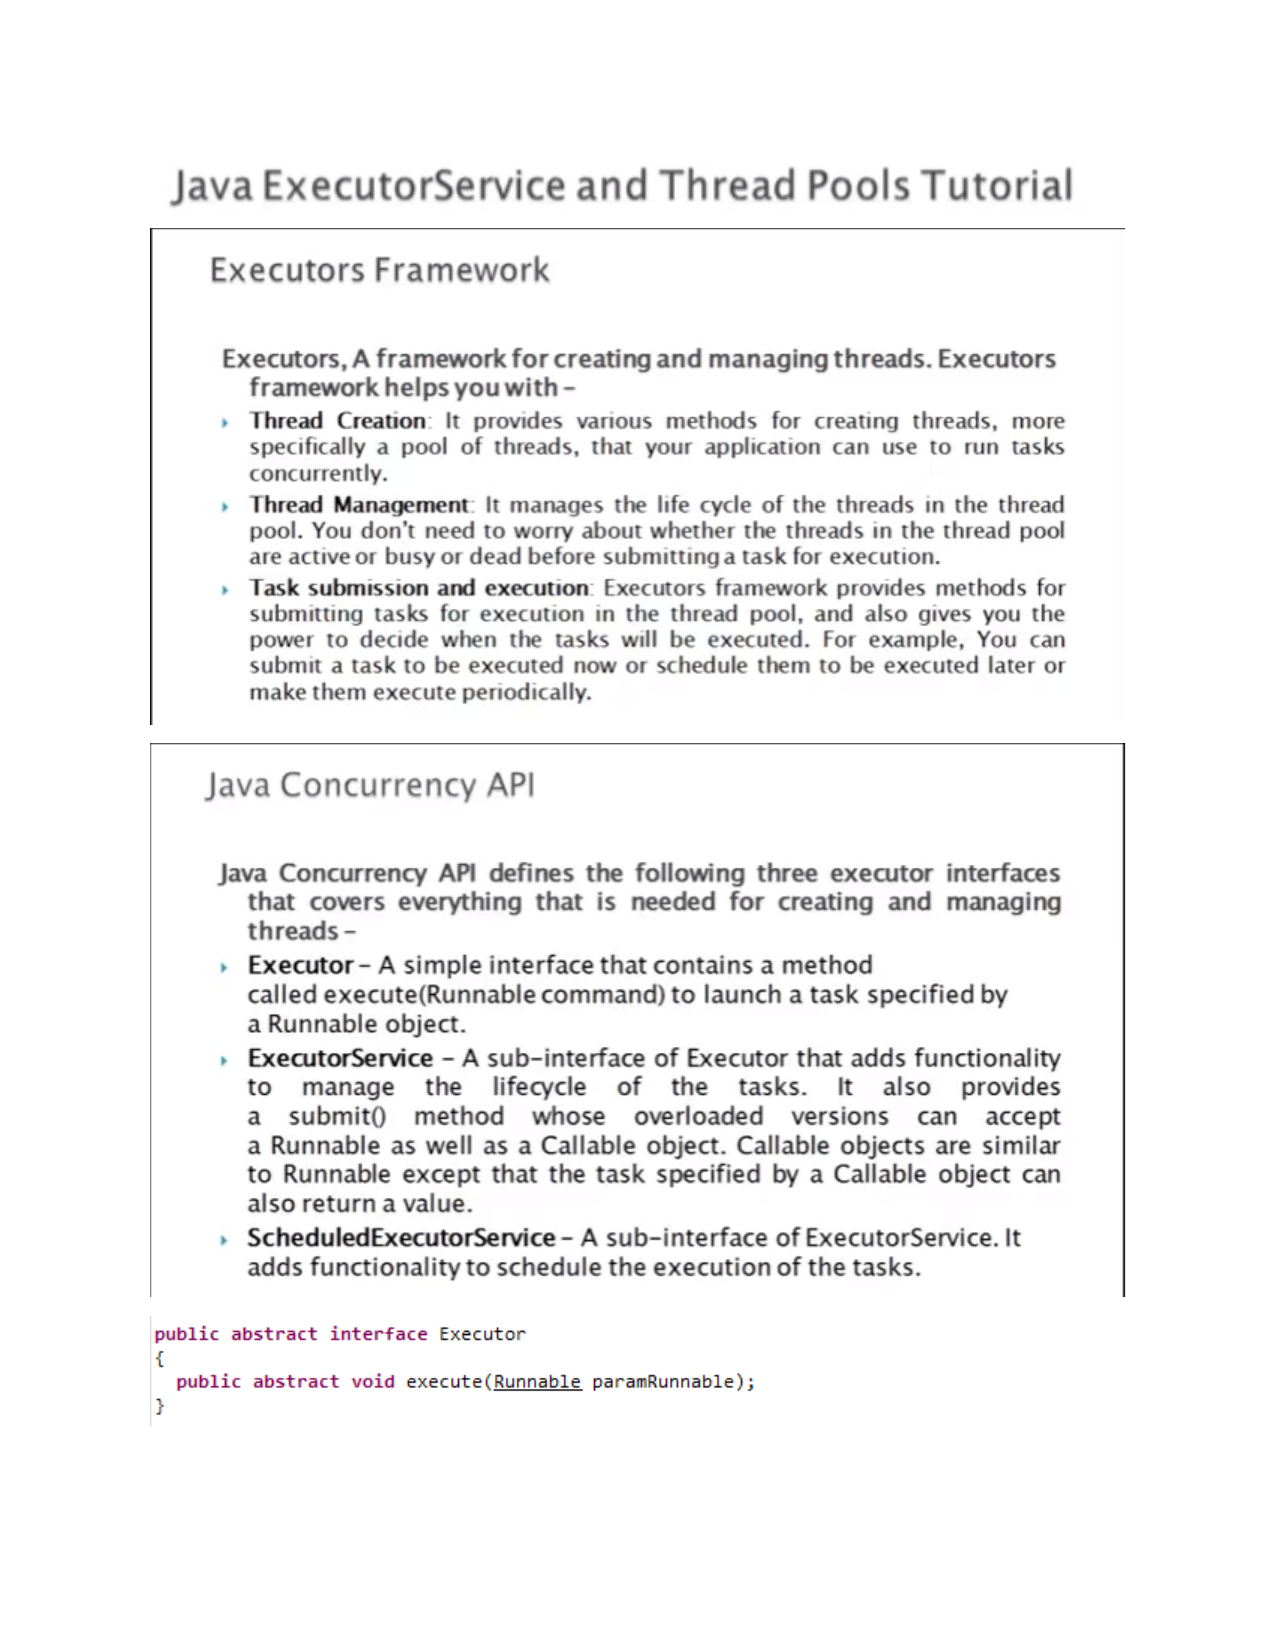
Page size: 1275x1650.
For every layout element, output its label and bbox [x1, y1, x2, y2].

picture [150, 1316, 791, 1426]
picture [150, 743, 1125, 1297]
picture [150, 150, 1086, 225]
picture [150, 228, 1125, 725]
